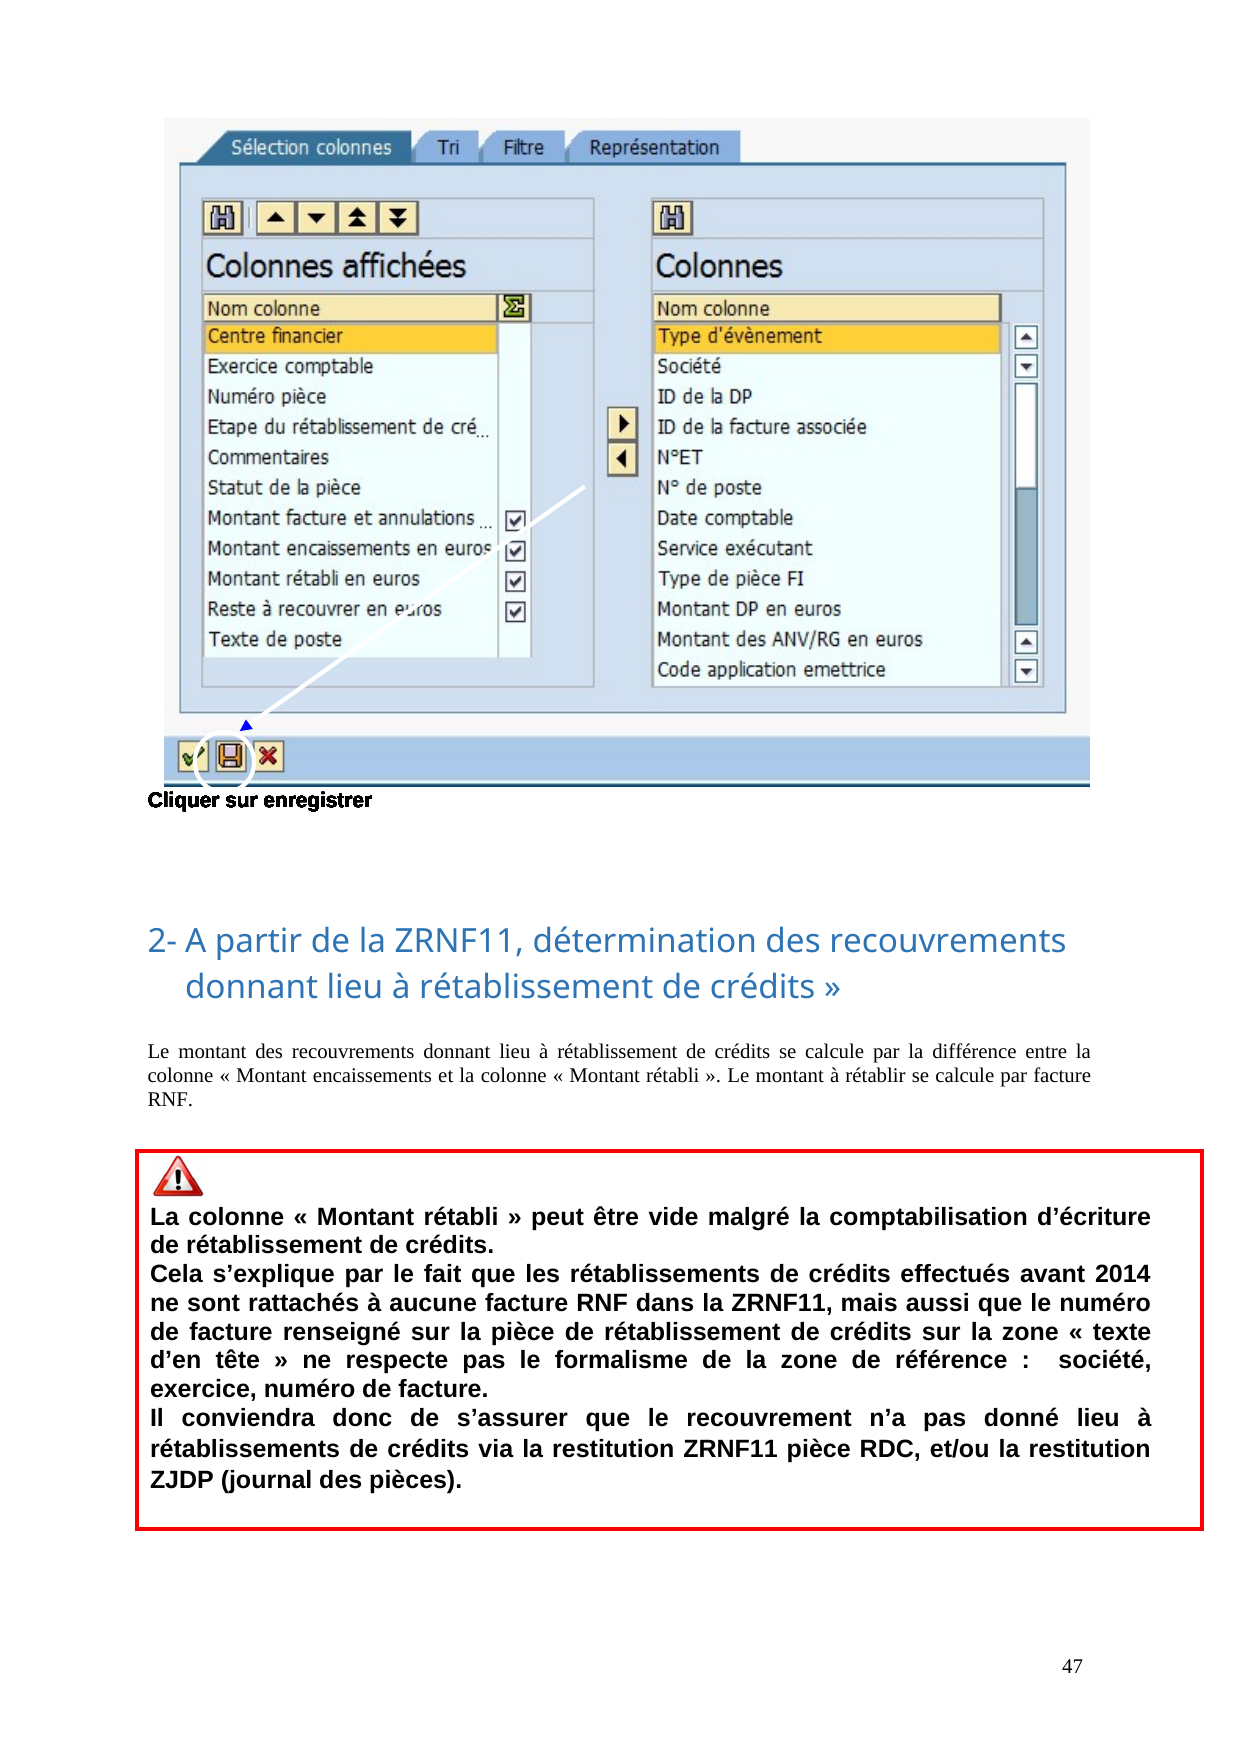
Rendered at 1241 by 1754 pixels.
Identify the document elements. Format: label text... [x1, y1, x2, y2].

picture [164, 118, 1090, 787]
table_header La colonne « Montant rétabli » peut être vide malgré la comptabilisation d’écriture de rétablissement de crédits. Cela s’explique par le fait que les rétablissements de crédits effectués avant 2014 ne sont rattachés à aucune facture RNF dans la ZRNF11, mais aussi que le numéro de facture renseigné sur la pièce de rétablissement de crédits sur la zone « texte d’en tête » ne respecte pas le formalisme de la zone de référence : société, exercice, numéro de facture. Il conviendra donc de s’assurer que le recouvrement n’a pas donné lieu à rétablissements de crédits via la restitution ZRNF11 pièce RDC, et/ou la restitution ZJDP (journal des pièces). [139, 1153, 1200, 1527]
text Le montant des recouvrements donnant lieu à rétablissement de crédits se calcule par la différence entre la colonne « Montant encaissements et la colonne « Montant rétabli ». Le montant à rétablir se calcule par facture RNF. [147, 1039, 1092, 1111]
picture [197, 735, 251, 787]
list A partir de la ZRNF11, détermination des recouvrements donnant lieu à rétablissement de crédits » [147, 917, 1092, 1008]
picture [151, 1153, 207, 1199]
